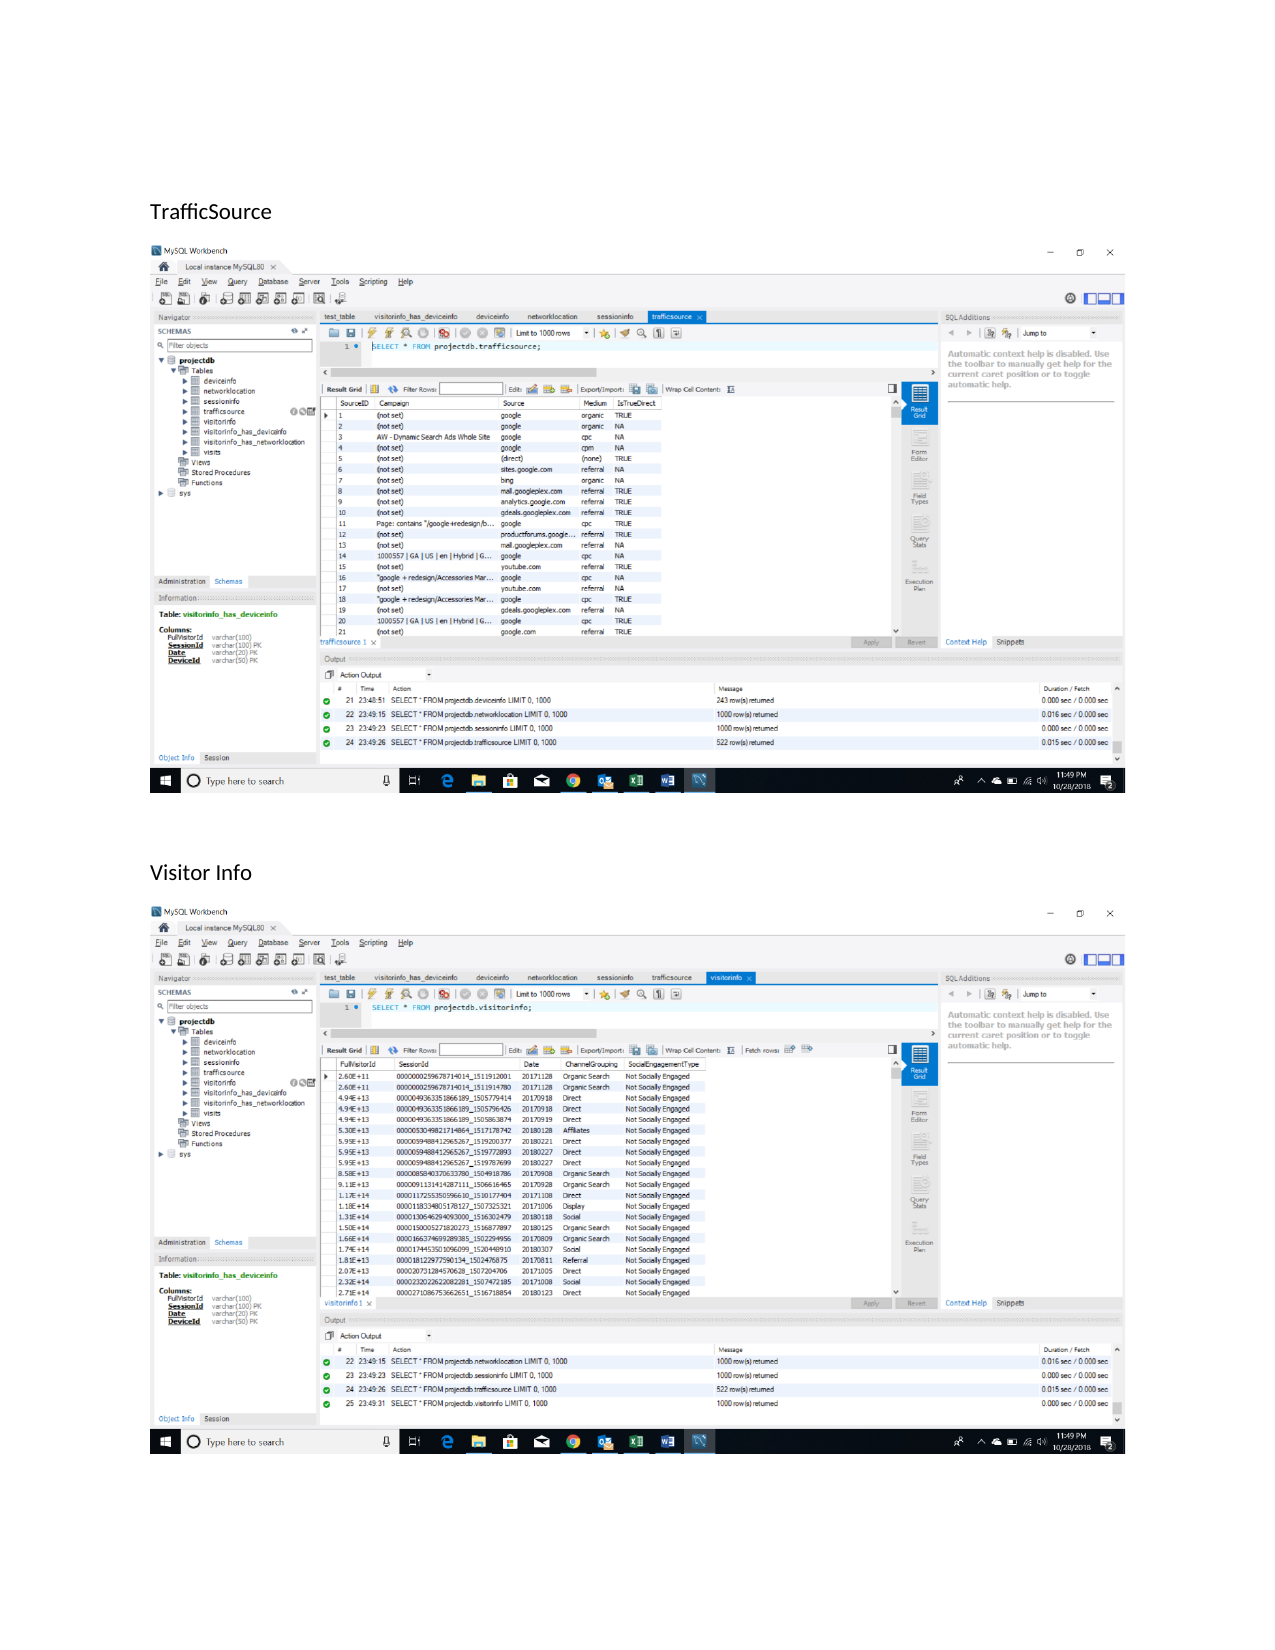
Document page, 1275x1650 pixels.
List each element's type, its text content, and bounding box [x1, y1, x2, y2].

picture [150, 243, 1125, 793]
picture [150, 904, 1125, 1454]
text Visitor Info [150, 858, 1125, 886]
text TrafficSource [150, 197, 1125, 225]
